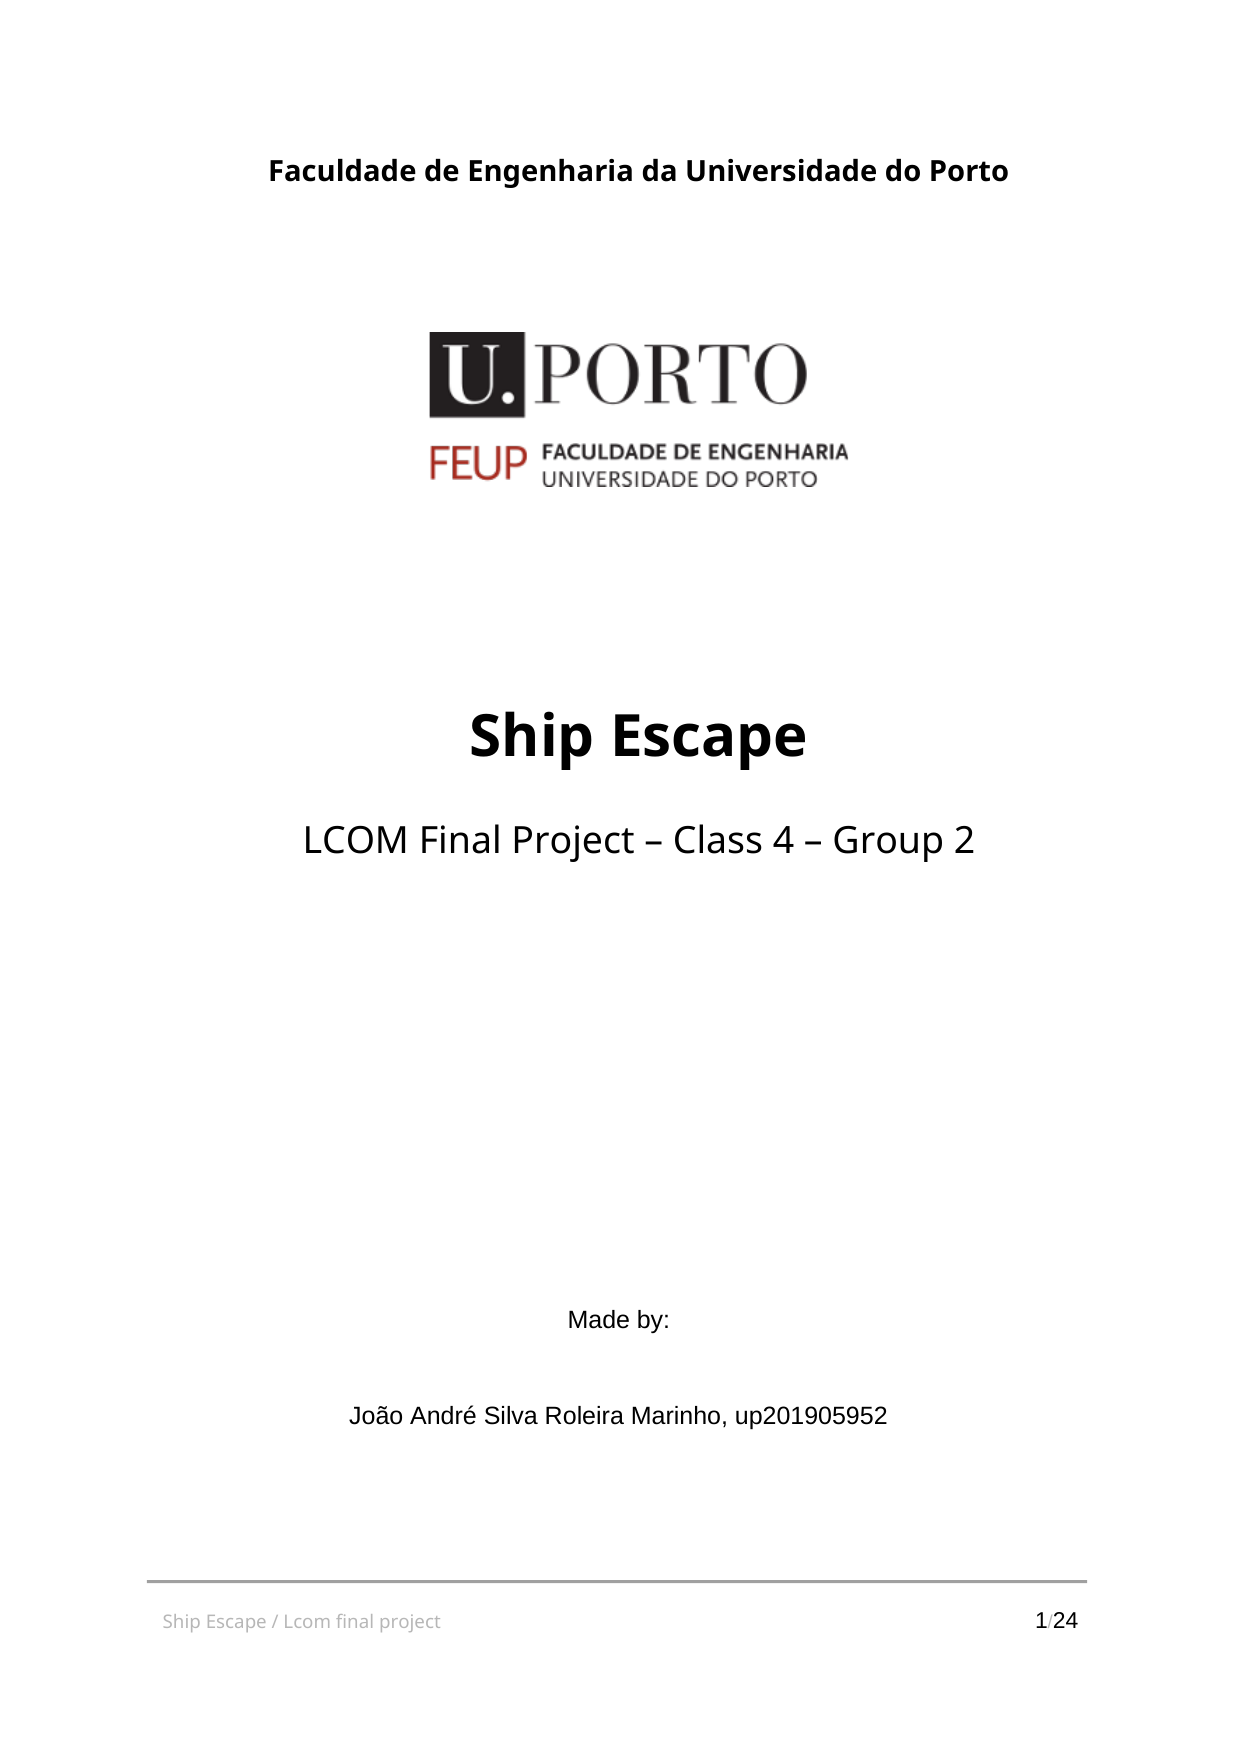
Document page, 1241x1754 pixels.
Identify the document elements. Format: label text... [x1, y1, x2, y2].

text Faculdade de Engenharia da Universidade do Porto [147, 150, 1090, 190]
title Ship Escape [147, 694, 1090, 773]
picture [429, 332, 849, 487]
text João André Silva Roleira Marinho, up201905952 [147, 1401, 1090, 1429]
subtitle LCOM Final Project – Class 4 – Group 2 [147, 814, 1090, 865]
text Made by: [147, 1305, 1090, 1334]
